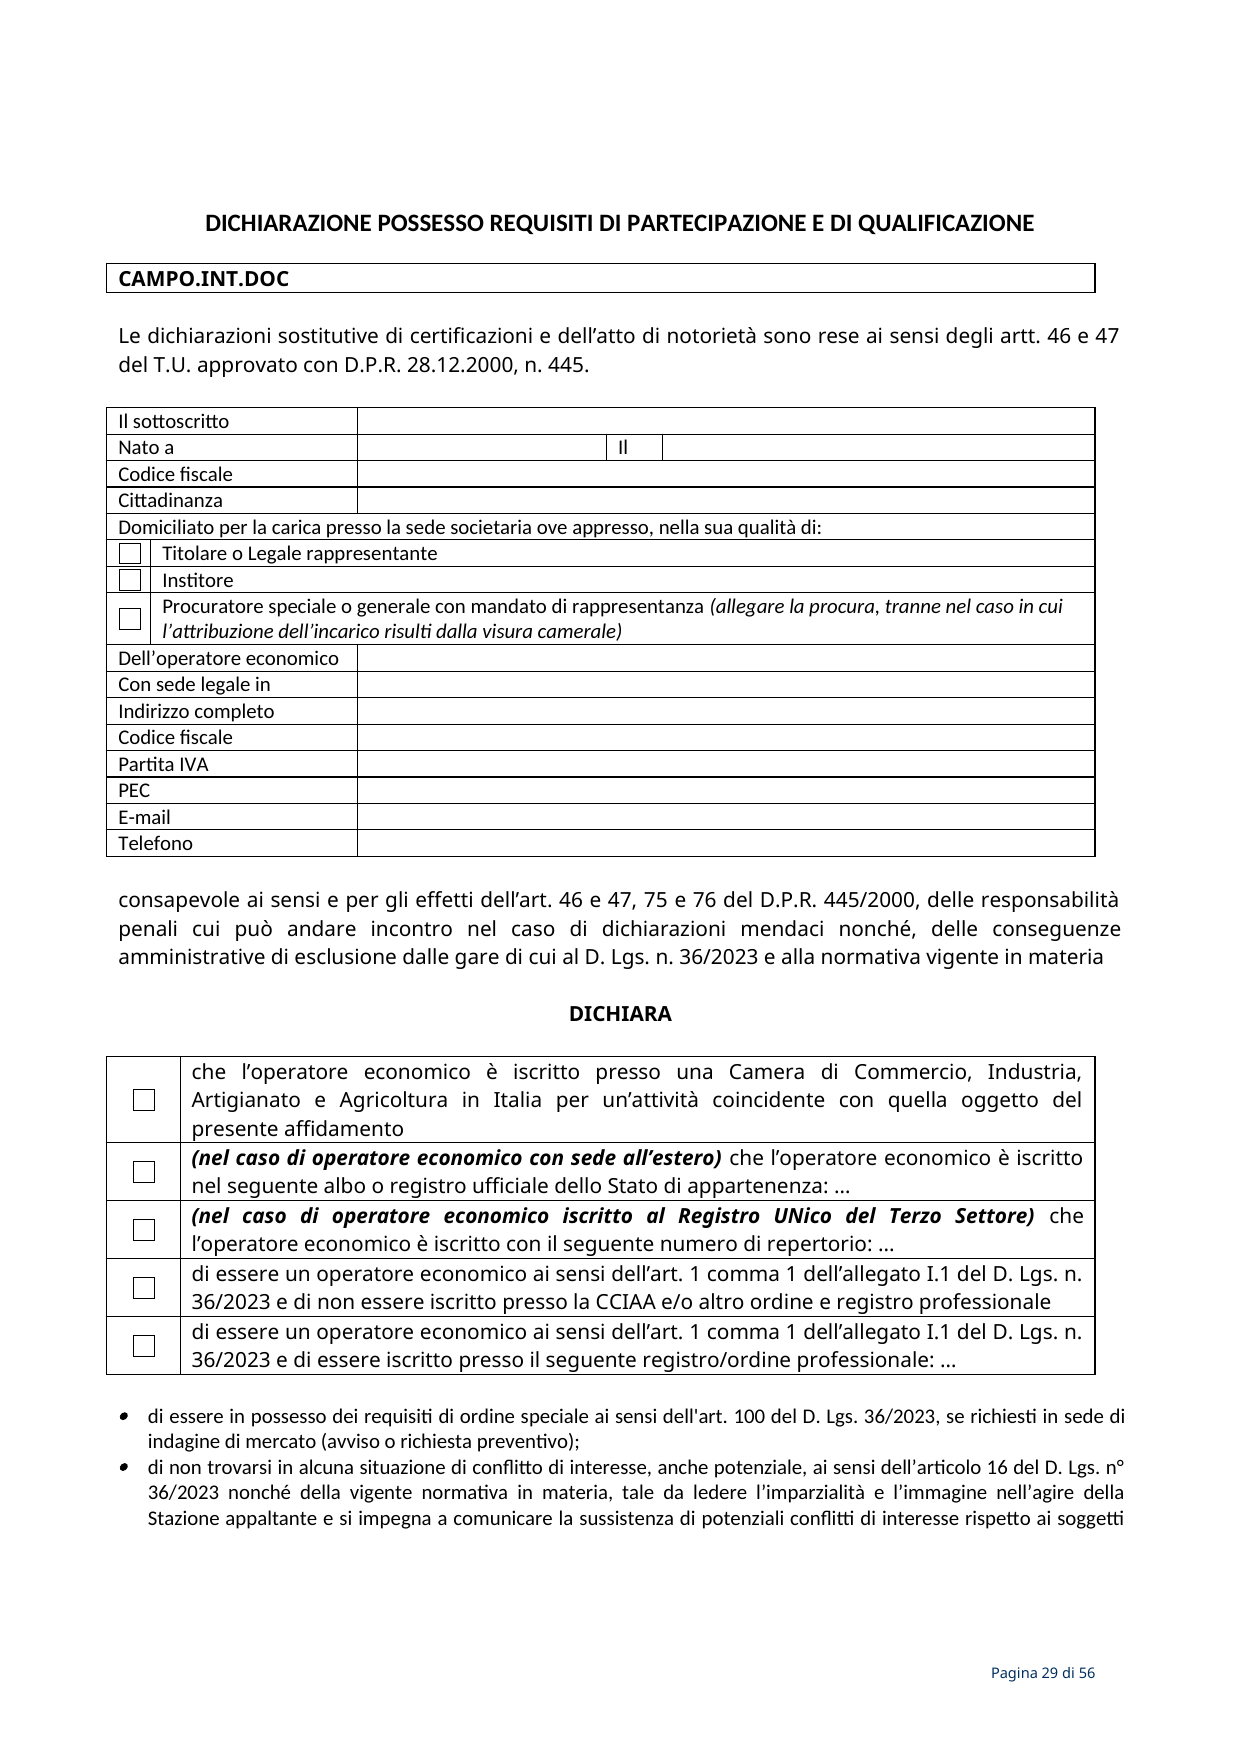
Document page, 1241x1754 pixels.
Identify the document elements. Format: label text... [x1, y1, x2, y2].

table_cell Dell’operatore economico [107, 645, 357, 671]
list di essere in possesso dei requisiti di ordine speciale ai sensi dell'art. 100 del D. Lgs. 36/2023, se richiesti in sede di indagine di mercato (avviso o richiesta preventivo); [118, 1403, 1127, 1454]
table_cell Cittadinanza [107, 488, 357, 513]
table_cell Codice fiscale [107, 461, 357, 486]
table_cell Il [607, 435, 662, 460]
table_cell [107, 1143, 180, 1200]
table_header Il sottoscritto [107, 408, 357, 433]
table_header CAMPO.INT.DOC [107, 264, 1094, 292]
table_cell [358, 751, 1094, 776]
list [118, 1454, 1127, 1530]
table_cell Indirizzo completo [107, 698, 357, 723]
table_cell (nel caso di operatore economico iscritto al Registro UNico del Terzo Settore) che l’operatore economico è iscritto con il seguente numero di repertorio: ... [181, 1201, 1094, 1258]
table_header [358, 408, 1094, 433]
table_cell Domiciliato per la carica presso la sede societaria ove appresso, nella sua qualità di: [107, 514, 1094, 539]
table_cell PEC [107, 778, 357, 803]
table_cell [358, 698, 1094, 723]
text DICHIARAZIONE POSSESSO REQUISITI DI PARTECIPAZIONE E DI QUALIFICAZIONE [118, 207, 1122, 237]
table_cell [107, 1201, 180, 1258]
text Le dichiarazioni sostitutive di certificazioni e dell’atto di notorietà sono rese ai sensi degli artt. 46 e 47 del T.U. approvato con D.P.R. 28.12.2000, n. 445. [118, 322, 1122, 378]
table_cell [107, 567, 150, 592]
table_cell Institore [151, 567, 1094, 592]
table_cell [358, 804, 1094, 829]
table_cell Titolare o Legale rappresentante [151, 540, 1094, 566]
table_cell (nel caso di operatore economico con sede all’estero) che l’operatore economico è iscritto nel seguente albo o registro ufficiale dello Stato di appartenenza: … [181, 1143, 1094, 1200]
table_cell [107, 1317, 180, 1374]
table_header [107, 1057, 180, 1142]
table_header che l’operatore economico è iscritto presso una Camera di Commercio, Industria, Artigianato e Agricoltura in Italia per un’attività coincidente con quella oggetto del presente affidamento [181, 1057, 1094, 1142]
table_cell [358, 488, 1094, 513]
table_cell [358, 725, 1094, 750]
table_cell Con sede legale in [107, 672, 357, 697]
table_cell [358, 645, 1094, 671]
table_cell Partita IVA [107, 751, 357, 776]
text DICHIARA [118, 999, 1122, 1027]
table_cell [358, 778, 1094, 803]
table_cell [358, 435, 606, 460]
table_cell [107, 1259, 180, 1316]
table_cell di essere un operatore economico ai sensi dell’art. 1 comma 1 dell’allegato I.1 del D. Lgs. n. 36/2023 e di non essere iscritto presso la CCIAA e/o altro ordine e registro professionale [181, 1259, 1094, 1316]
text consapevole ai sensi e per gli effetti dell’art. 46 e 47, 75 e 76 del D.P.R. 445/2000, delle responsabilità penali cui può andare incontro nel caso di dichiarazioni mendaci nonché, delle conseguenze amministrative di esclusione dalle gare di cui al D. Lgs. n. 36/2023 e alla normativa vigente in materia [118, 885, 1122, 971]
table_cell [107, 593, 150, 644]
table_cell [107, 540, 150, 566]
table_cell Telefono [107, 830, 357, 856]
table_cell di essere un operatore economico ai sensi dell’art. 1 comma 1 dell’allegato I.1 del D. Lgs. n. 36/2023 e di essere iscritto presso il seguente registro/ordine professionale: … [181, 1317, 1094, 1374]
table_cell Codice fiscale [107, 725, 357, 750]
table_cell [358, 461, 1094, 486]
table_cell E-mail [107, 804, 357, 829]
table_cell [358, 672, 1094, 697]
table_cell Procuratore speciale o generale con mandato di rappresentanza (allegare la procura, tranne nel caso in cui l’attribuzione dell’incarico risulti dalla visura camerale) [151, 593, 1094, 644]
table_cell [663, 435, 1094, 460]
table_cell [358, 830, 1094, 856]
table_cell Nato a [107, 435, 357, 460]
